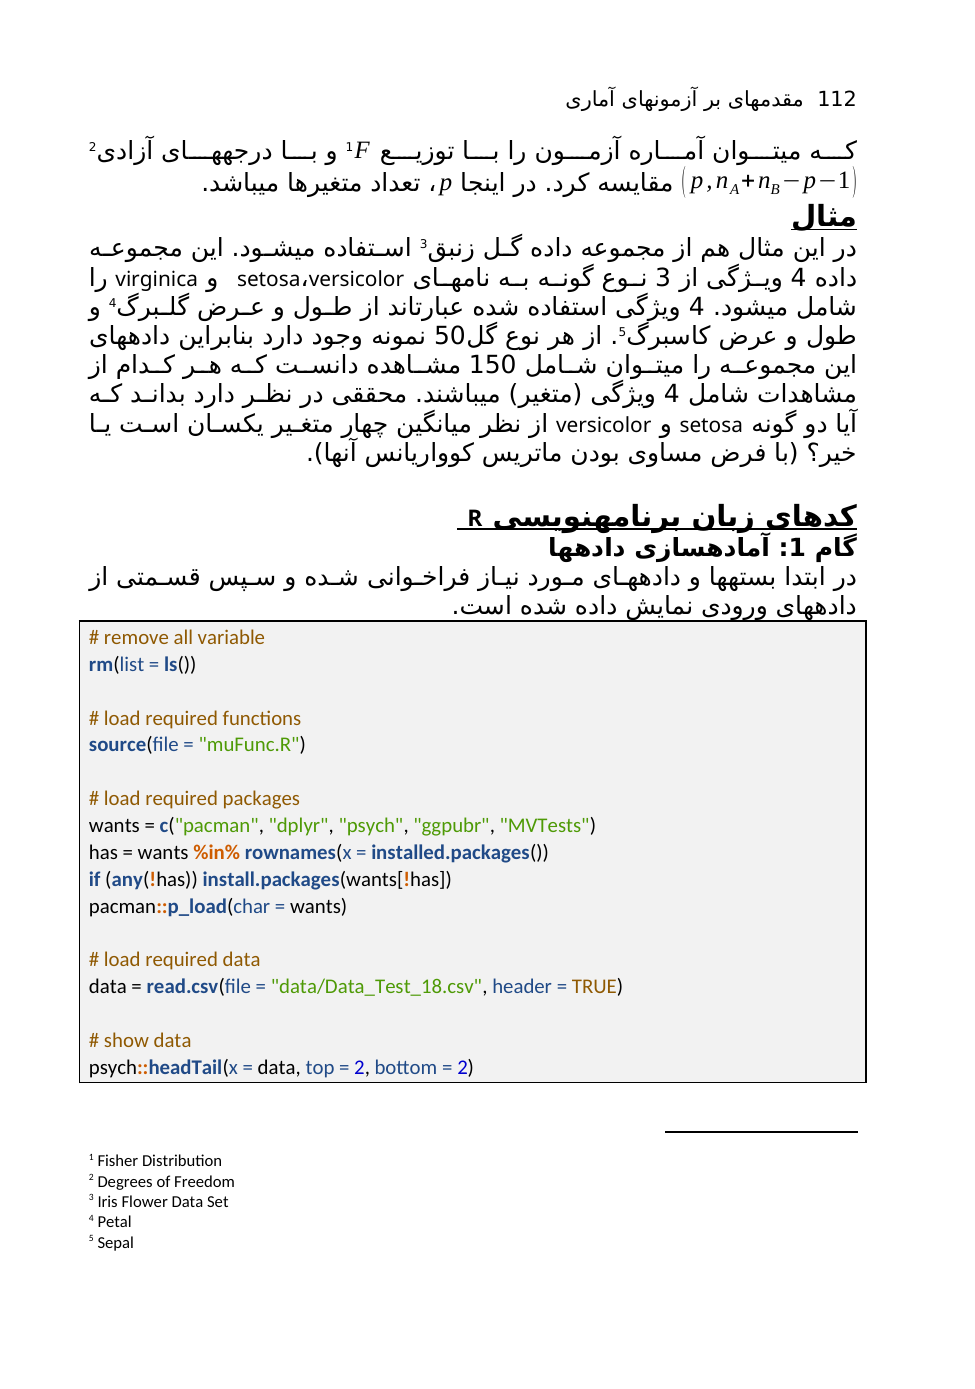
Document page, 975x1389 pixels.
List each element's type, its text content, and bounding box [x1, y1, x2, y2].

text مثال [89, 200, 857, 234]
text گام 1: آماده‏سازی داده‏ها [89, 533, 857, 562]
text در ابتدا بسته‏‏ها و داده‏های مورد نیاز فراخوانی شده و سپس قسمتی از داده‏های ورودی نمایش داده شده است. [89, 562, 857, 620]
text # remove all variable rm(list = ls()) # load required functions source(file = "muFunc.R") # load required packages wants = c("pacman", "dplyr", "psych", "ggpubr", "MVTests") has = wants %in% rownames(x = installed.packages()) if (any(!has)) install.packages(wants[!has]) pacman::p_load(char = wants) # load required data data = read.csv(file = "data/Data_Test_18.csv", header = TRUE) # show data psych::headTail(x = data, top = 2, bottom = 2) [80, 622, 865, 1082]
text که می‏توان آماره آزمون را با توزیع و با درجه‏های آزادی مقایسه کرد. در اینجا ، تعداد متغیرها می‏باشد. [89, 136, 857, 200]
text در این مثال هم از مجموعه داده گل زنبق استفاده می‏شود. این مجموعه داده 4 ویژگی از 3 نوع گونه به نام‏های setosa،versicolor و virginica را شامل می‏شود. 4 ویژگی استفاده شده عبارت‏اند از طول و عرض گلبرگ و طول و عرض کاسبرگ. از هر نوع گل50 نمونه وجود دارد بنابراین داده‏های این مجموعه را می‏توان شامل 150 مشاهده دانست که هر کدام از مشاهدات شامل 4 ویژگی (متغیر) می‏باشند. محققی در نظر دارد بداند که آیا دو گونه setosa و versicolor از نظر میانگین چهار متغیر یکسان است یا خیر؟ (با فرض مساوی بودن ماتریس کوواریانس آن‏ها). [89, 234, 857, 467]
text کدهای زبان برنامه‏نویسی R [89, 499, 857, 533]
